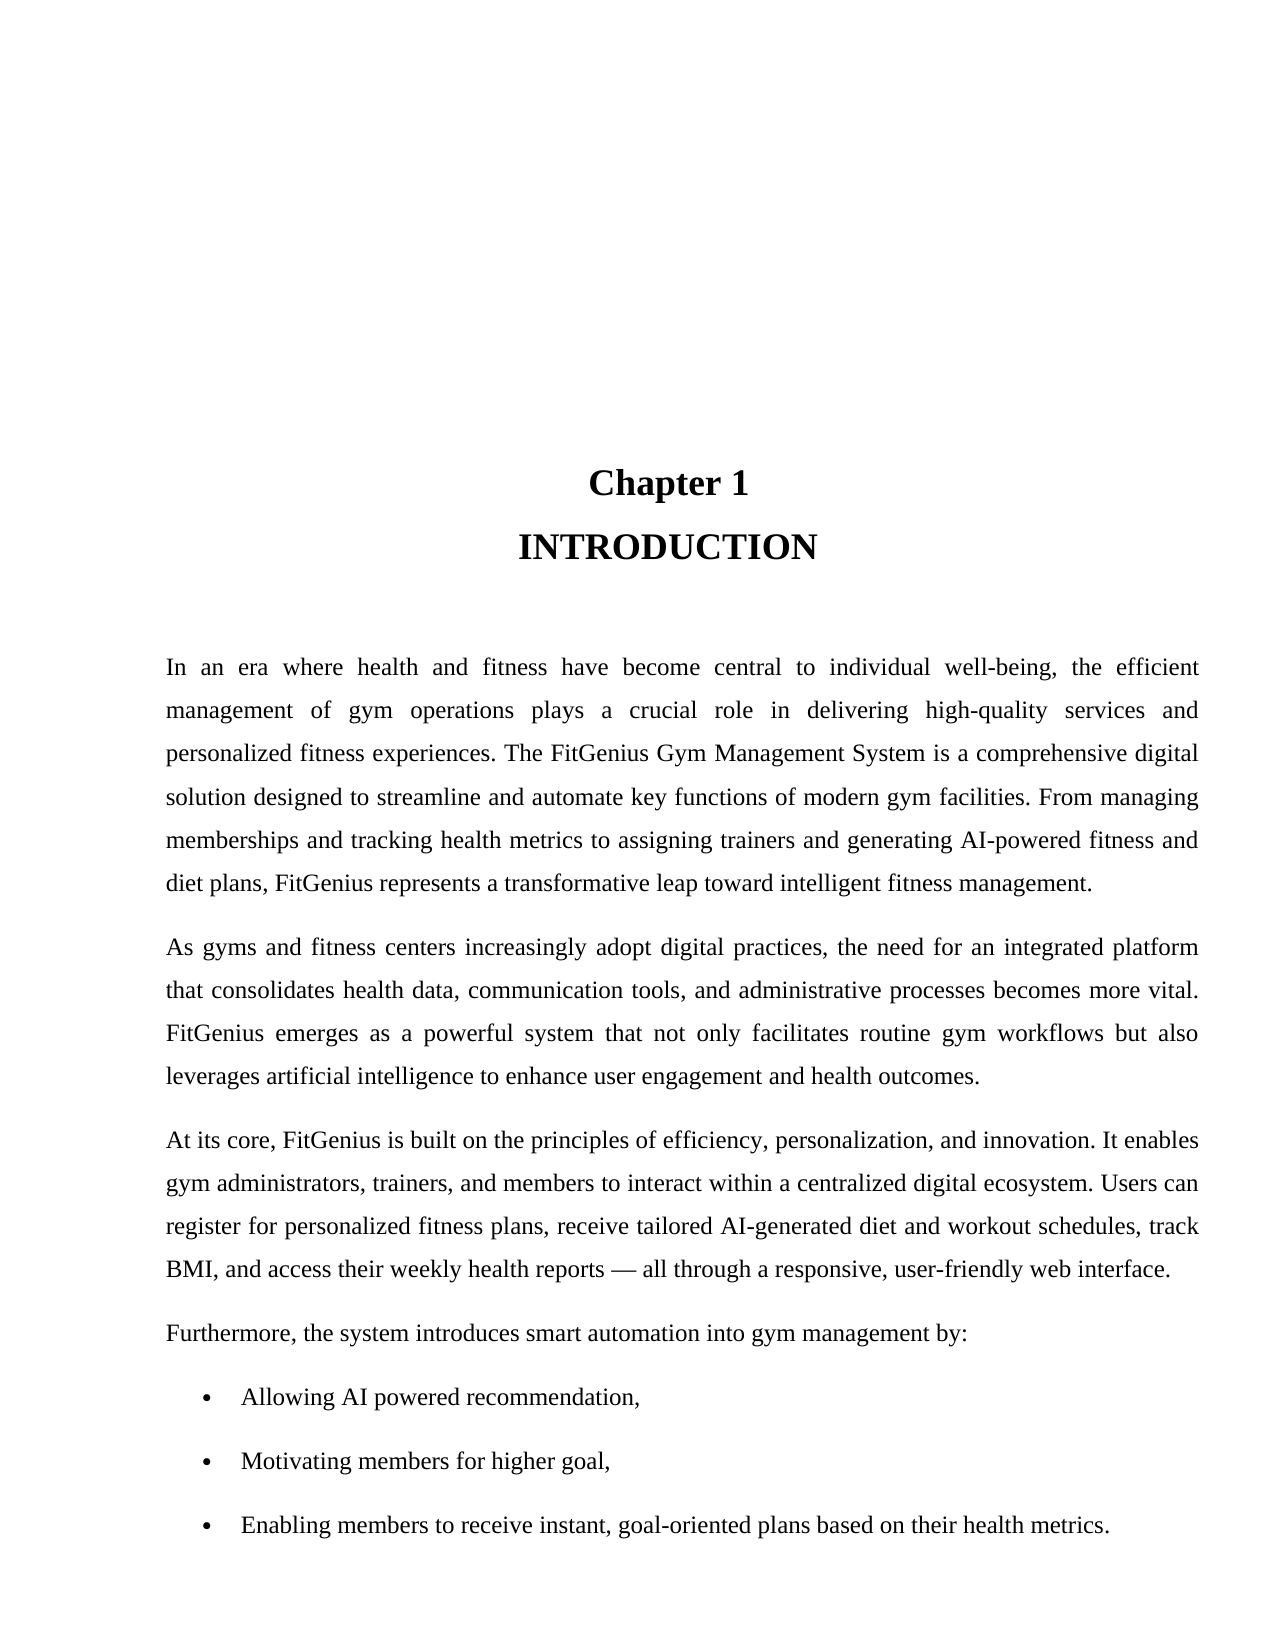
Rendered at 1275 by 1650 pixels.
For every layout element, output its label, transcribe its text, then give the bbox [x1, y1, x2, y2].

text As gyms and fitness centers increasingly adopt digital practices, the need for an integrated platform that consolidates health data, communication tools, and administrative processes becomes more vital. FitGenius emerges as a powerful system that not only facilitates routine gym workflows but also leverages artificial intelligence to enhance user engagement and health outcomes. [166, 932, 1200, 1090]
text At its core, FitGenius is built on the principles of efficiency, personalization, and innovation. It enables gym administrators, trainers, and members to interact within a centralized digital ecosystem. Users can register for personalized fitness plans, receive tailored AI-generated diet and workout schedules, track BMI, and access their weekly health reports — all through a responsive, user-friendly web interface. [166, 1125, 1200, 1283]
text INTRODUCTION [518, 524, 1200, 568]
text Furthermore, the system introduces smart automation into gym management by: [166, 1318, 1200, 1347]
text Chapter 1 [588, 461, 1200, 504]
list Allowing AI powered recommendation, [203, 1382, 1200, 1411]
list Motivating members for higher goal, [203, 1446, 1200, 1475]
text In an era where health and fitness have become central to individual well-being, the efficient management of gym operations plays a crucial role in delivering high-quality services and personalized fitness experiences. The FitGenius Gym Management System is a comprehensive digital solution designed to streamline and automate key functions of modern gym facilities. From managing memberships and tracking health metrics to assigning trainers and generating AI-powered fitness and diet plans, FitGenius represents a transformative leap toward intelligent fitness management. [166, 652, 1200, 897]
list Enabling members to receive instant, goal-oriented plans based on their health metrics. [203, 1510, 1200, 1538]
